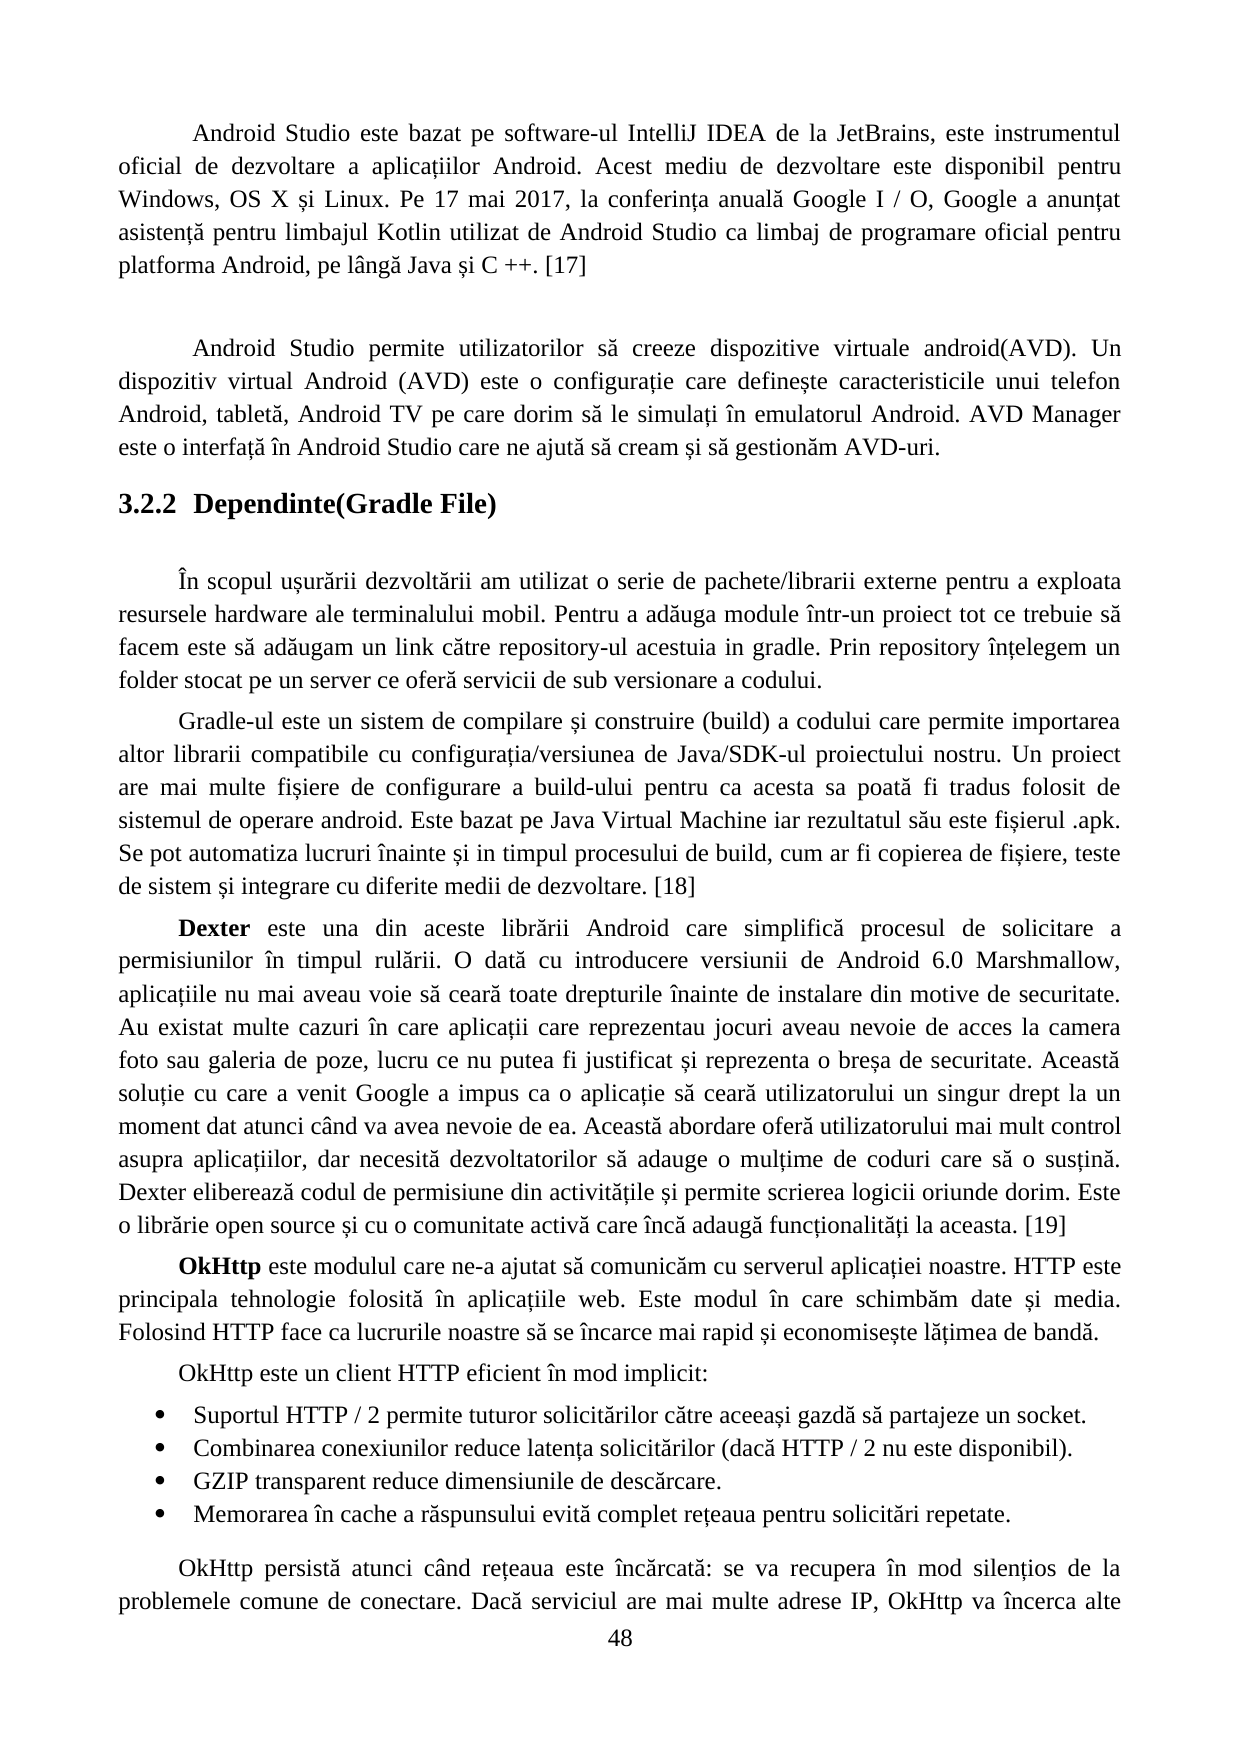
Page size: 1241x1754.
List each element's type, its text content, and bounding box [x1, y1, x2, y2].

list GZIP transparent reduce dimensiunile de descărcare. [156, 1466, 1122, 1495]
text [118, 1553, 1122, 1614]
list Suportul HTTP / 2 permite tuturor solicitărilor către aceeași gazdă să partajeze un socket. [156, 1400, 1122, 1429]
subtitle Dependinte(Gradle File) [118, 486, 1122, 519]
list Memorarea în cache a răspunsului evită complet rețeaua pentru solicitări repetate. [156, 1499, 1122, 1528]
text OkHttp este modulul care ne-a ajutat să comunicăm cu serverul aplicației noastre. HTTP este principala tehnologie folosită în aplicațiile web. Este modul în care schimbăm date și media. Folosind HTTP face ca lucrurile noastre să se încarce mai rapid și economisește lățimea de bandă. [118, 1251, 1122, 1346]
text Android Studio este bazat pe software-ul IntelliJ IDEA de la JetBrains, este instrumentul oficial de dezvoltare a aplicațiilor Android. Acest mediu de dezvoltare este disponibil pentru Windows, OS X și Linux. Pe 17 mai 2017, la conferința anuală Google I / O, Google a anunțat asistență pentru limbajul Kotlin utilizat de Android Studio ca limbaj de programare oficial pentru platforma Android, pe lângă Java și C ++. [118, 118, 1122, 279]
text Android Studio permite utilizatorilor să creeze dispozitive virtuale android(AVD). Un dispozitiv virtual Android (AVD) este o configurație care definește caracteristicile unui telefon Android, tabletă, Android TV pe care dorim să le simulați în emulatorul Android. AVD Manager este o interfață în Android Studio care ne ajută să cream și să gestionăm AVD-uri. [118, 333, 1122, 461]
list Combinarea conexiunilor reduce latența solicitărilor (dacă HTTP / 2 nu este disponibil). [156, 1433, 1122, 1462]
text OkHttp este un client HTTP eficient în mod implicit: [118, 1358, 1122, 1387]
text Gradle-ul este un sistem de compilare și construire (build) a codului care permite importarea altor librarii compatibile cu configurația/versiunea de Java/SDK-ul proiectului nostru. Un proiect are mai multe fișiere de configurare a build-ului pentru ca acesta sa poată fi tradus folosit de sistemul de operare android. Este bazat pe Java Virtual Machine iar rezultatul său este fișierul .apk. Se pot automatiza lucruri înainte și in timpul procesului de build, cum ar fi copierea de fișiere, teste de sistem și integrare cu diferite medii de dezvoltare. [118, 706, 1122, 900]
text Dexter este una din aceste librării Android care simplifică procesul de solicitare a permisiunilor în timpul rulării. O dată cu introducere versiunii de Android 6.0 Marshmallow, aplicațiile nu mai aveau voie să ceară toate drepturile înainte de instalare din motive de securitate. Au existat multe cazuri în care aplicații care reprezentau jocuri aveau nevoie de acces la camera foto sau galeria de poze, lucru ce nu putea fi justificat și reprezenta o breșa de securitate. Această soluție cu care a venit Google a impus ca o aplicație să ceară utilizatorului un singur drept la un moment dat atunci când va avea nevoie de ea. Această abordare oferă utilizatorului mai mult control asupra aplicațiilor, dar necesită dezvoltatorilor să adauge o mulțime de coduri care să o susțină. Dexter eliberează codul de permisiune din activitățile și permite scrierea logicii oriunde dorim. Este o librărie open source și cu o comunitate activă care încă adaugă funcționalități la aceasta. [118, 913, 1122, 1238]
text În scopul ușurării dezvoltării am utilizat o serie de pachete/librarii externe pentru a exploata resursele hardware ale terminalului mobil. Pentru a adăuga module într-un proiect tot ce trebuie să facem este să adăugam un link către repository-ul acestuia in gradle. Prin repository înțelegem un folder stocat pe un server ce oferă servicii de sub versionare a codului. [118, 566, 1122, 693]
